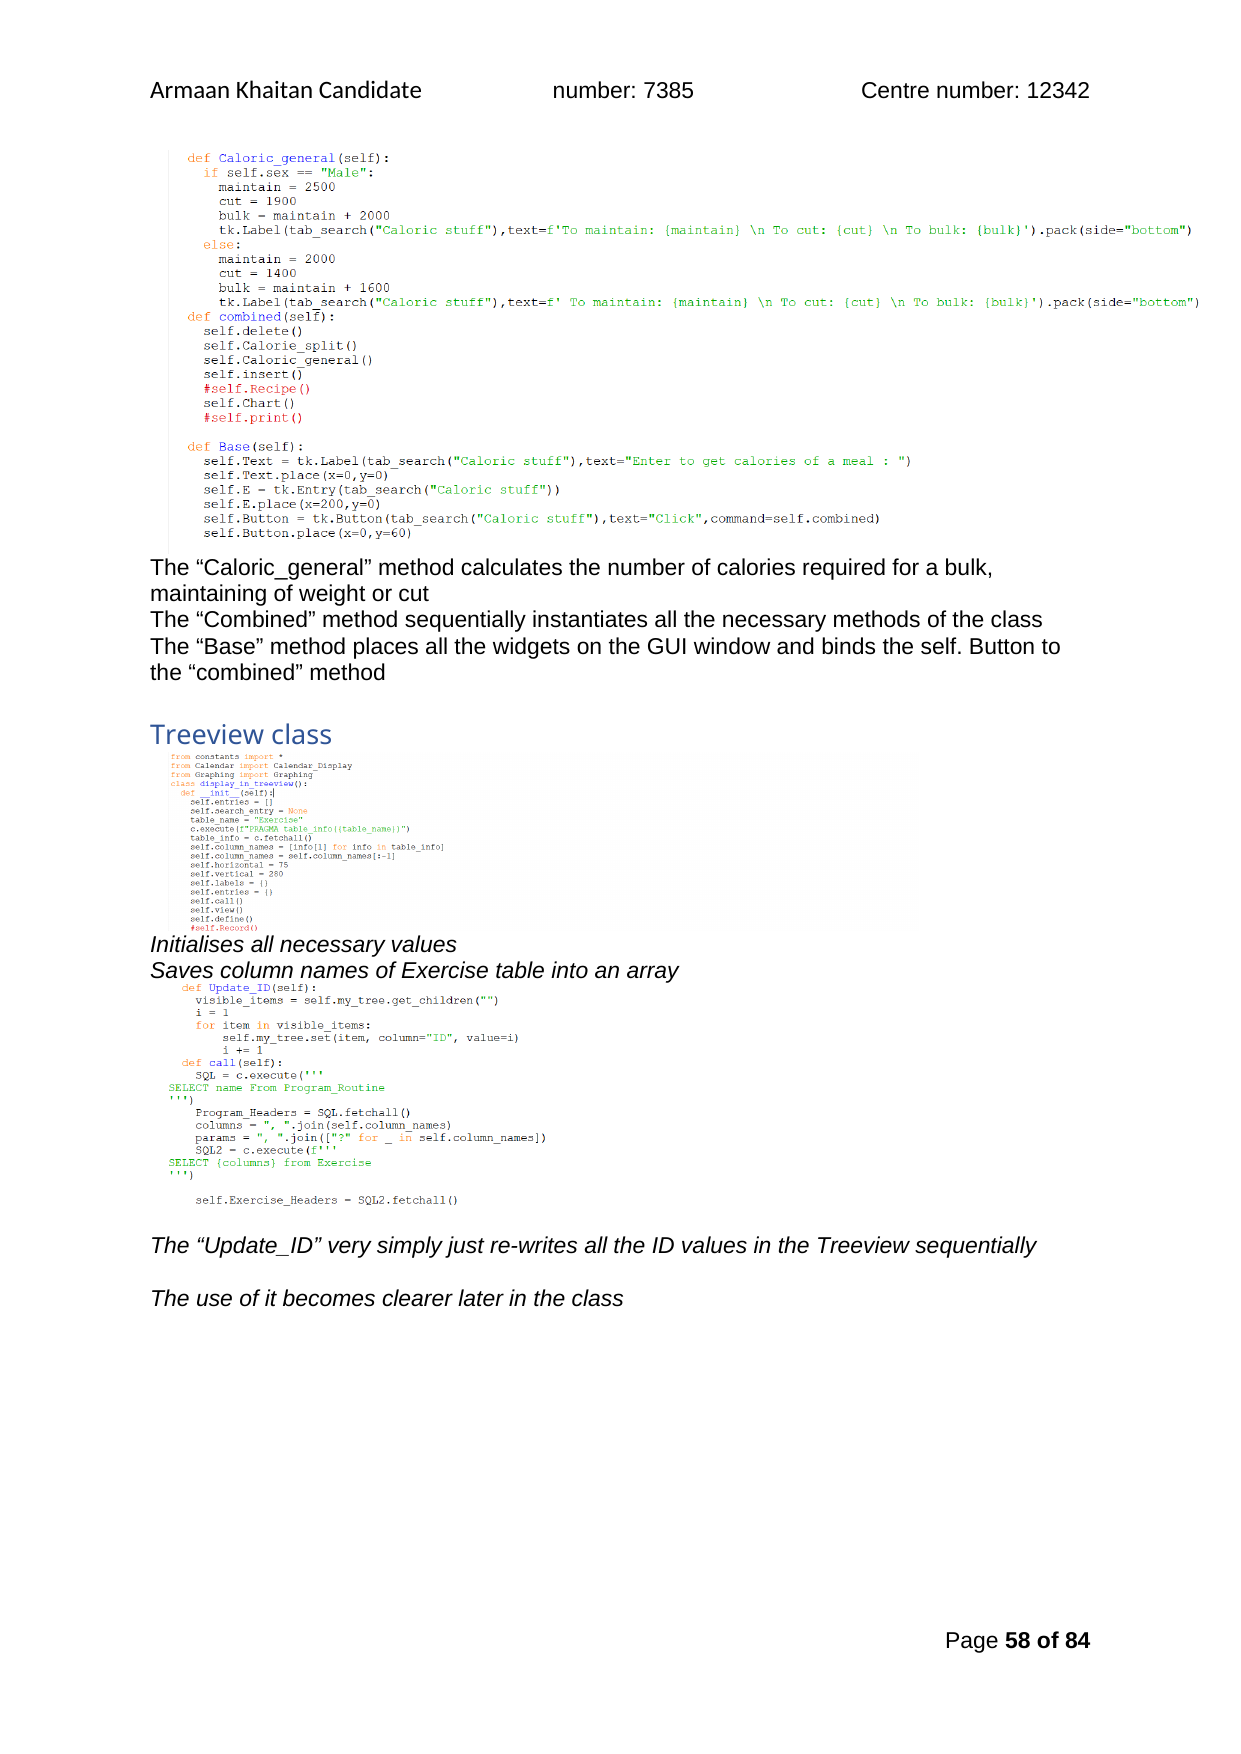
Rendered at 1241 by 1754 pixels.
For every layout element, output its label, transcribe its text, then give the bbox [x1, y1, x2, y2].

text Initialises all necessary values [150, 931, 1090, 957]
text The “Update_ID” very simply just re-writes all the ID values in the Treeview sequentially [150, 1232, 1090, 1258]
text The use of it becomes clearer later in the class [150, 1284, 1090, 1311]
text The “Base” method places all the widgets on the GUI window and binds the self. Button to the “combined” method [150, 633, 1090, 685]
text The “Caloric_general” method calculates the number of calories required for a bulk, maintaining of weight or cut [150, 553, 1090, 606]
text The “Combined” method sequentially instantiates all the necessary methods of the class [150, 606, 1090, 633]
subtitle Treeview class [150, 716, 1090, 753]
text Saves column names of Exercise table into an array [150, 957, 1090, 983]
